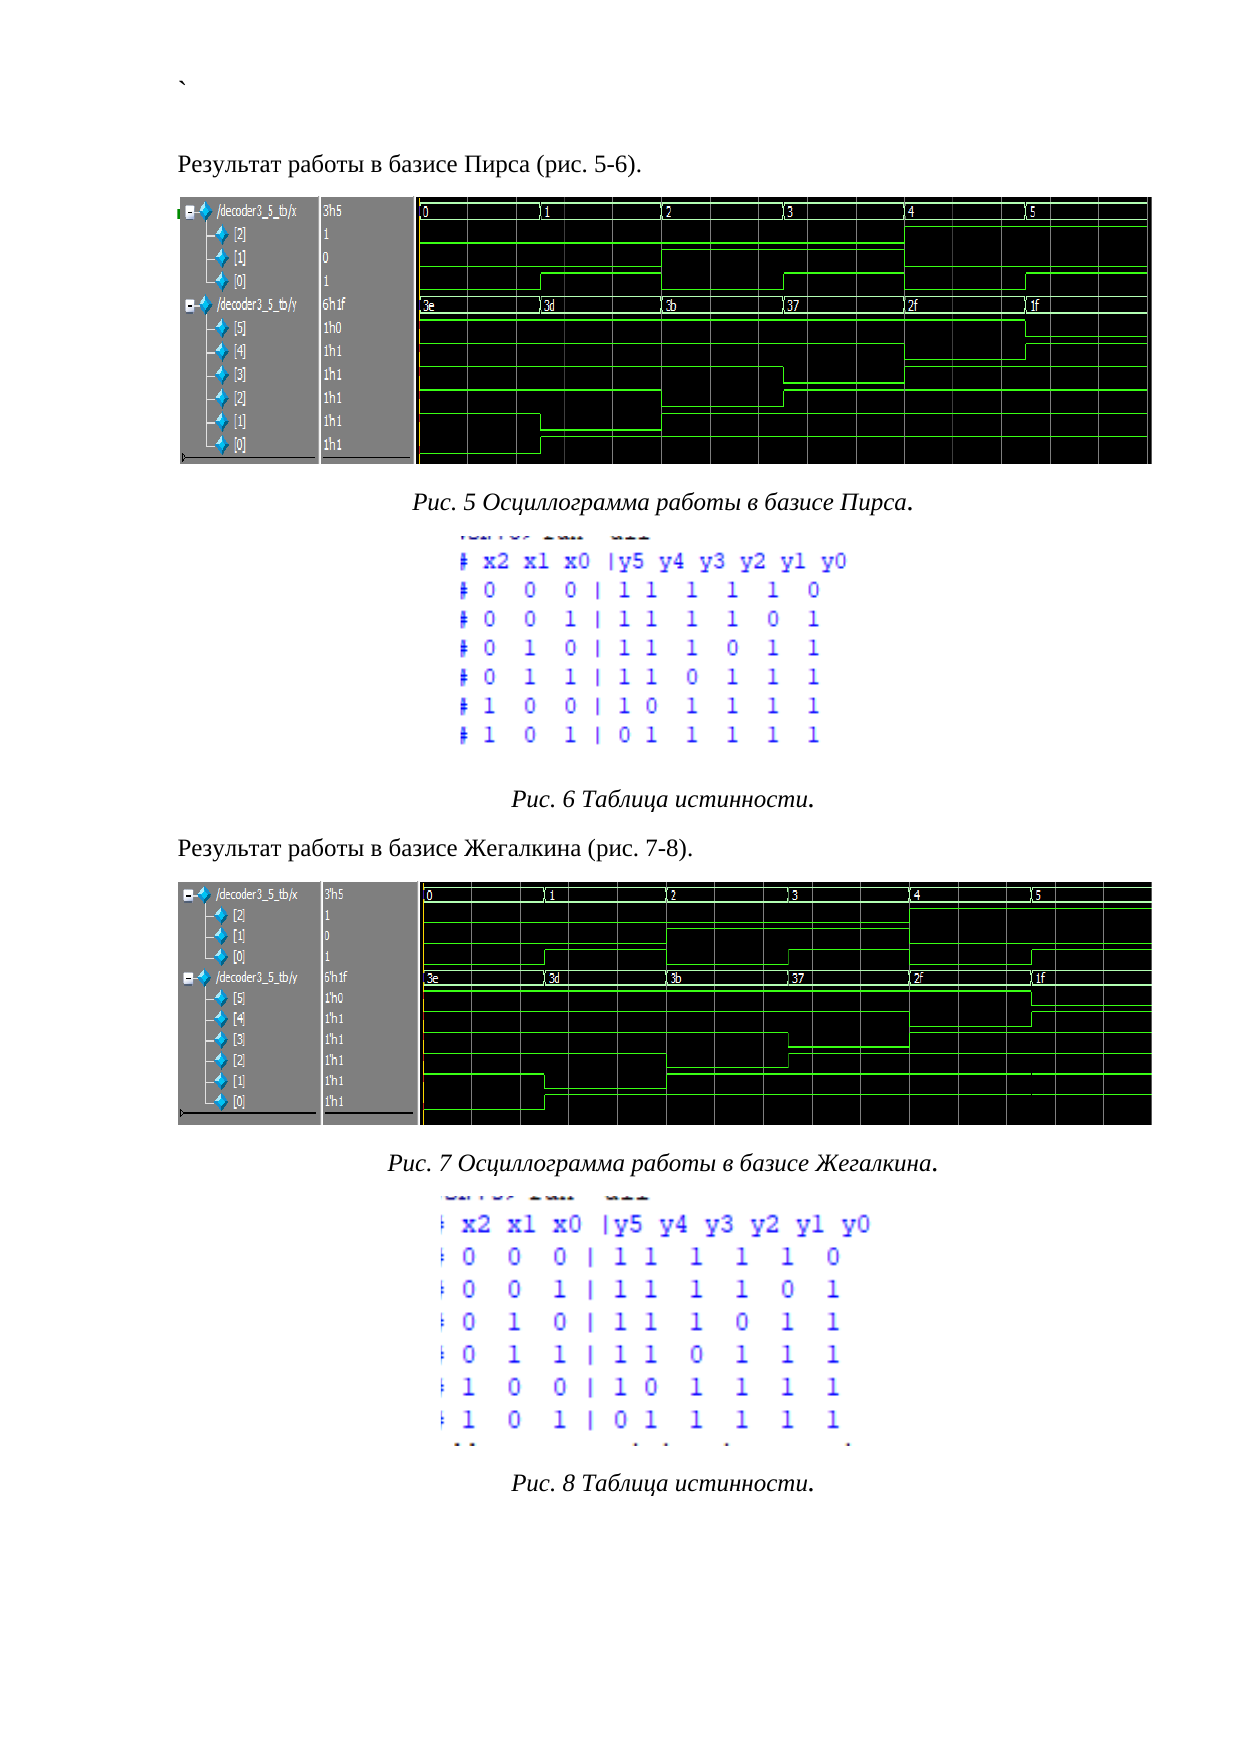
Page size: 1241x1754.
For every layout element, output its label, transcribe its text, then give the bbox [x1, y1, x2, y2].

picture [460, 536, 869, 762]
text Рис. 5 Осциллограмма работы в базисе Пирса. [177, 483, 1152, 517]
text Рис. 6 Таблица истинности. [177, 780, 1152, 814]
picture [177, 881, 1152, 1125]
text Результат работы в базисе Пирса (рис. 5-6). [177, 149, 1152, 178]
picture [440, 1196, 888, 1446]
picture [177, 196, 1152, 464]
text Результат работы в базисе Жегалкина (рис. 7-8). [177, 833, 1152, 862]
text Рис. 8 Таблица истинности. [177, 1464, 1152, 1498]
text Рис. 7 Осциллограмма работы в базисе Жегалкина. [177, 1144, 1152, 1177]
